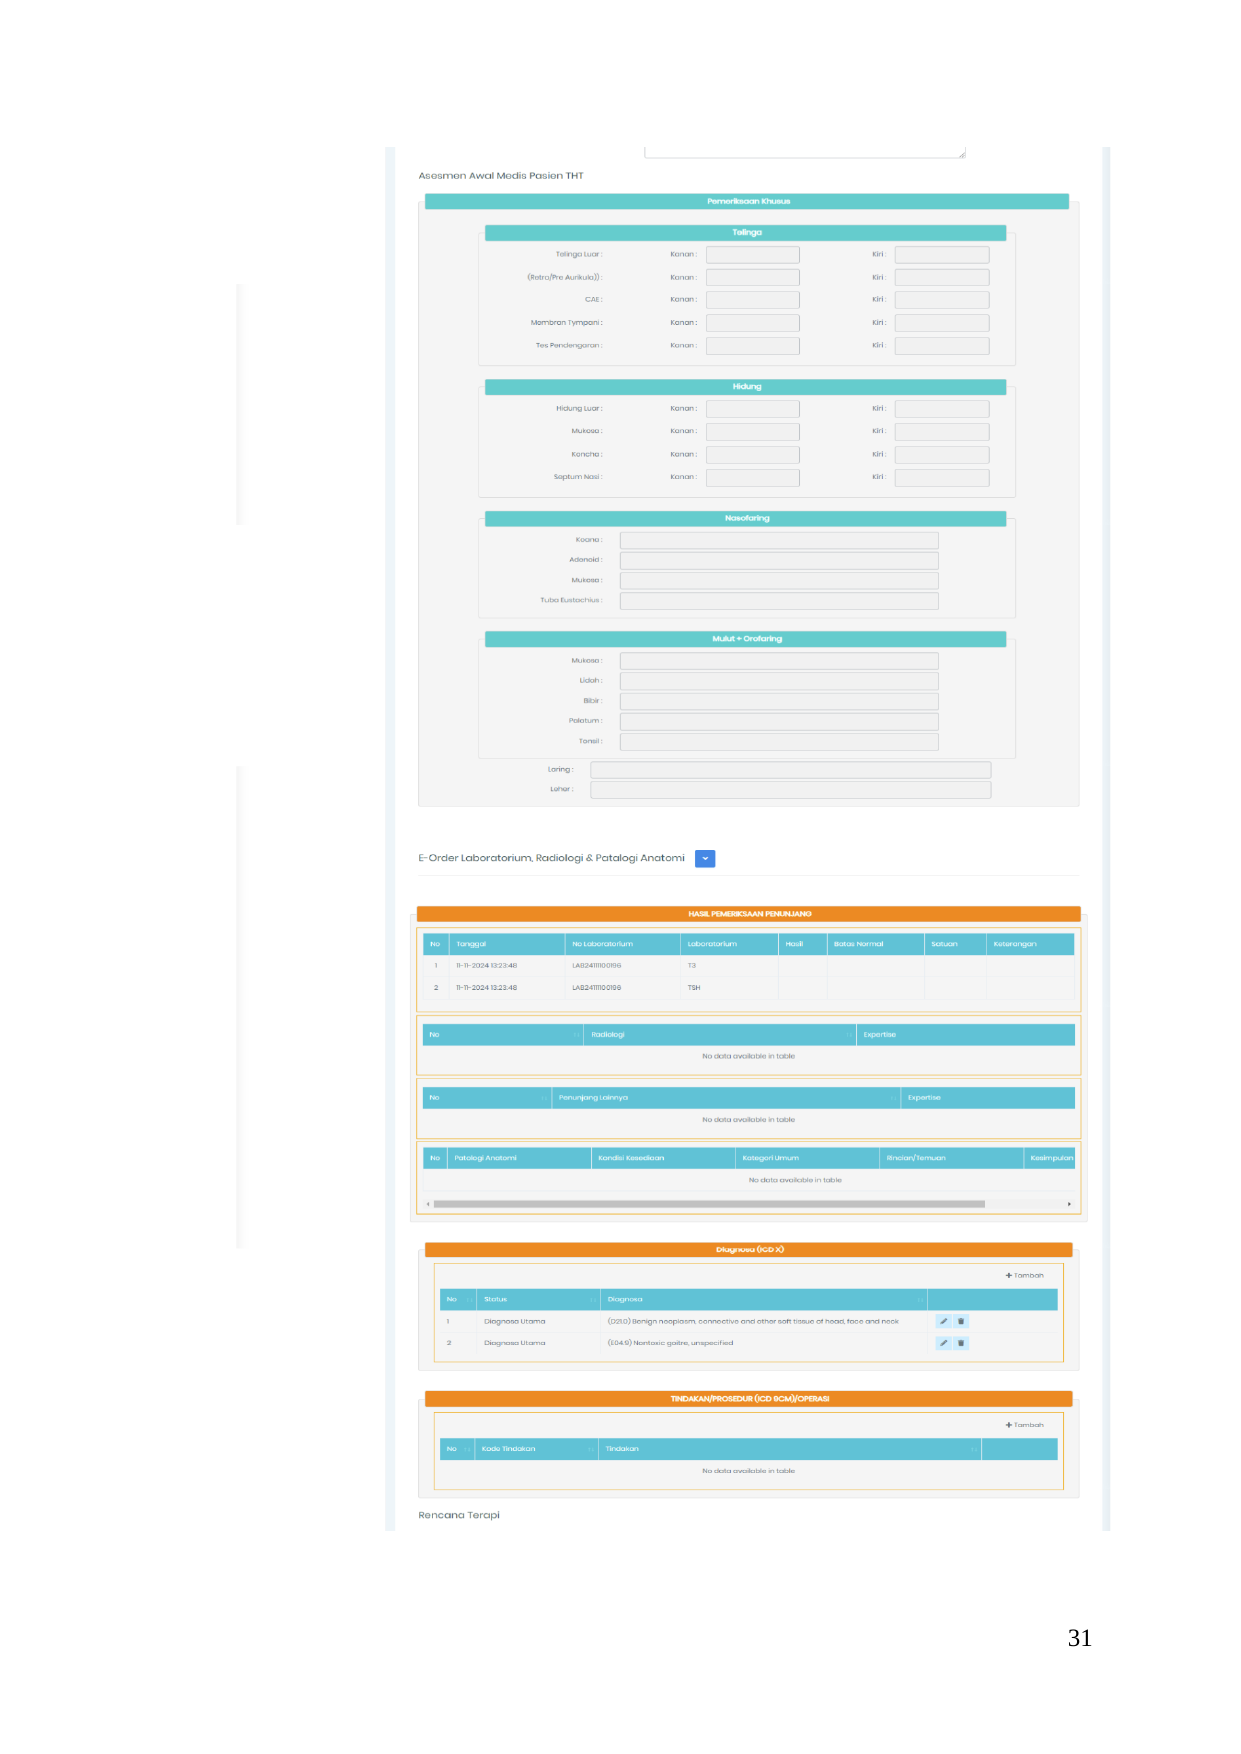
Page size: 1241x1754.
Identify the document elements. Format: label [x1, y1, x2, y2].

picture [236, 147, 1111, 1531]
